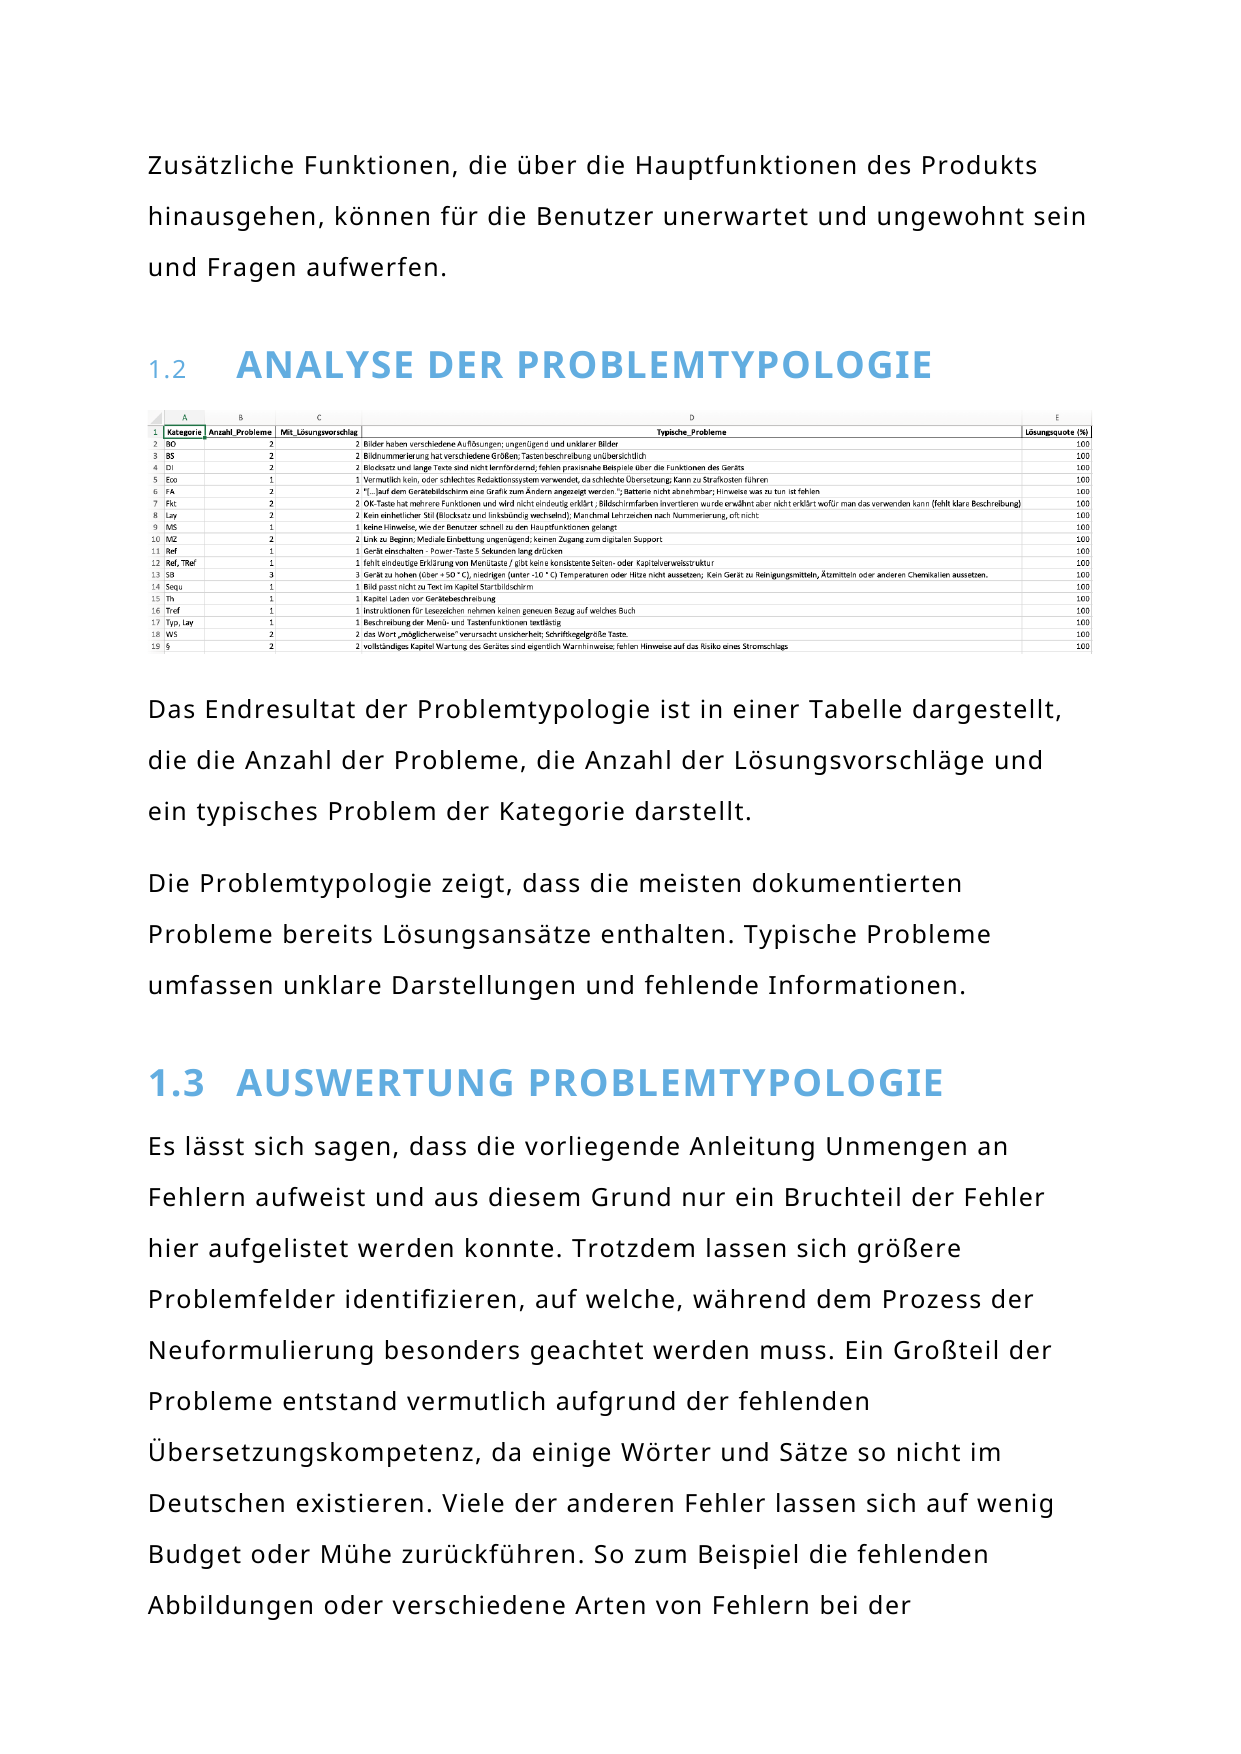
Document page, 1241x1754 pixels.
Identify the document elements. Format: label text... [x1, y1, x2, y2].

text Die Problemtypologie zeigt, dass die meisten dokumentierten Probleme bereits Lösungsansätze enthalten. Typische Probleme umfassen unklare Darstellungen und fehlende Informationen. [148, 866, 1093, 1002]
picture [147, 410, 1093, 654]
text Zusätzliche Funktionen, die über die Hauptfunktionen des Produkts hinausgehen, können für die Benutzer unerwartet und ungewohnt sein und Fragen aufwerfen. [148, 148, 1093, 284]
text Das Endresultat der Problemtypologie ist in einer Tabelle dargestellt, die die Anzahl der Probleme, die Anzahl der Lösungsvorschläge und ein typisches Problem der Kategorie darstellt. [148, 692, 1093, 828]
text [148, 1128, 1093, 1622]
text Analyse der Problemtypologie [148, 338, 1093, 389]
text Auswertung Problemtypologie [148, 1056, 1093, 1107]
